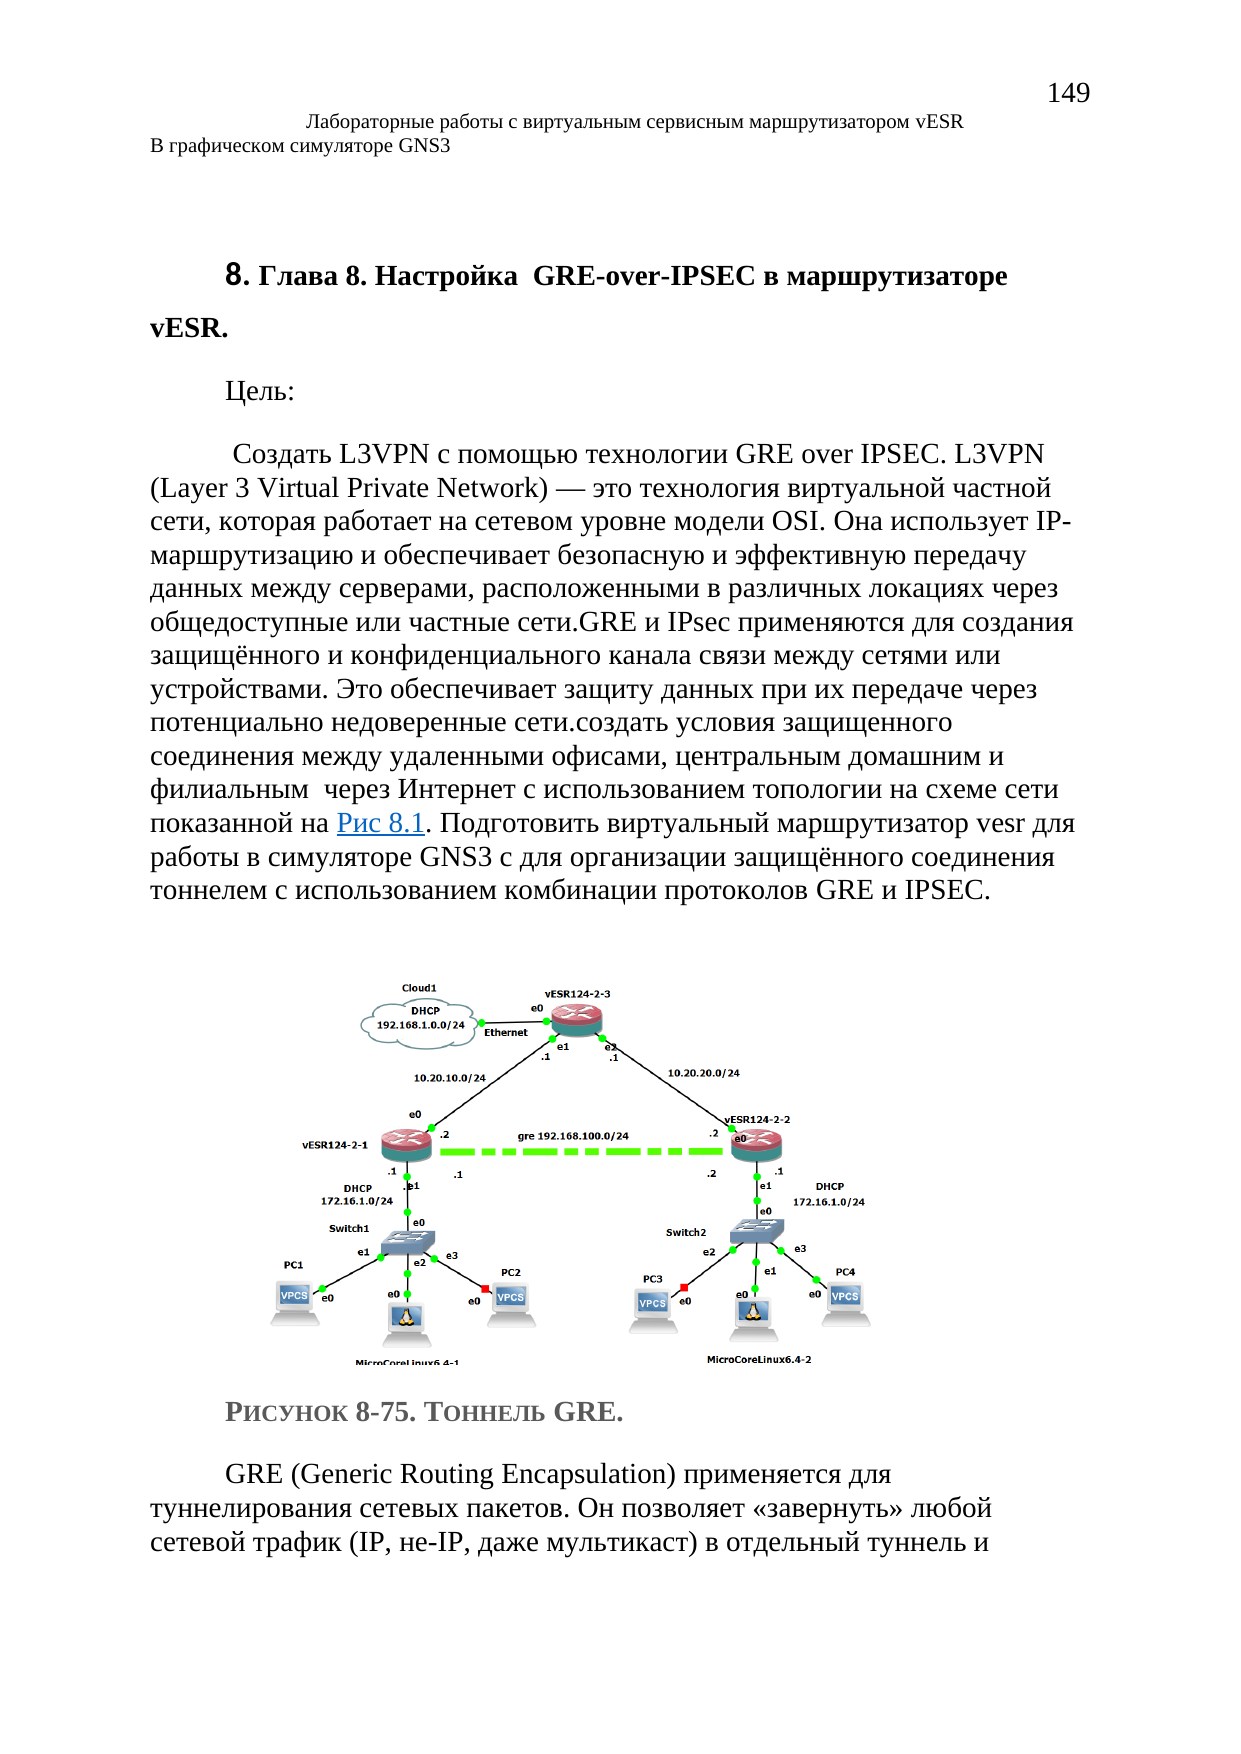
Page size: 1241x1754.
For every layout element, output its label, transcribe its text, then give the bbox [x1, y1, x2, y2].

text Создать L3VPN с помощью технологии GRE over IPSEC. L3VPN (Layer 3 Virtual Private Network) — это технология виртуальной частной сети, которая работает на сетевом уровне модели OSI. Она использует IP-маршрутизацию и обеспечивает безопасную и эффективную передачу данных между серверами, расположенными в различных локациях через общедоступные или частные сети.GRE и IPsec применяются для создания защищённого и конфиденциального канала связи между сетями или устройствами. Это обеспечивает защиту данных при их передаче через потенциально недоверенные сети.создать условия защищенного соединения между удаленными офисами, центральным домашним и филиальным через Интернет с использованием топологии на схеме сети показанной на Рис 8.1. Подготовить виртуальный маршрутизатор vesr для работы в симуляторе GNS3 с для организации защищённого соединения тоннелем с использованием комбинации протоколов GRE и IPSEC. [150, 436, 1090, 906]
subtitle Глава 8. Настройка GRE-over-IPSEC в маршрутизаторе vESR. [150, 253, 1090, 344]
text Цель: [150, 373, 1090, 407]
picture [225, 968, 940, 1365]
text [150, 1457, 1090, 1557]
